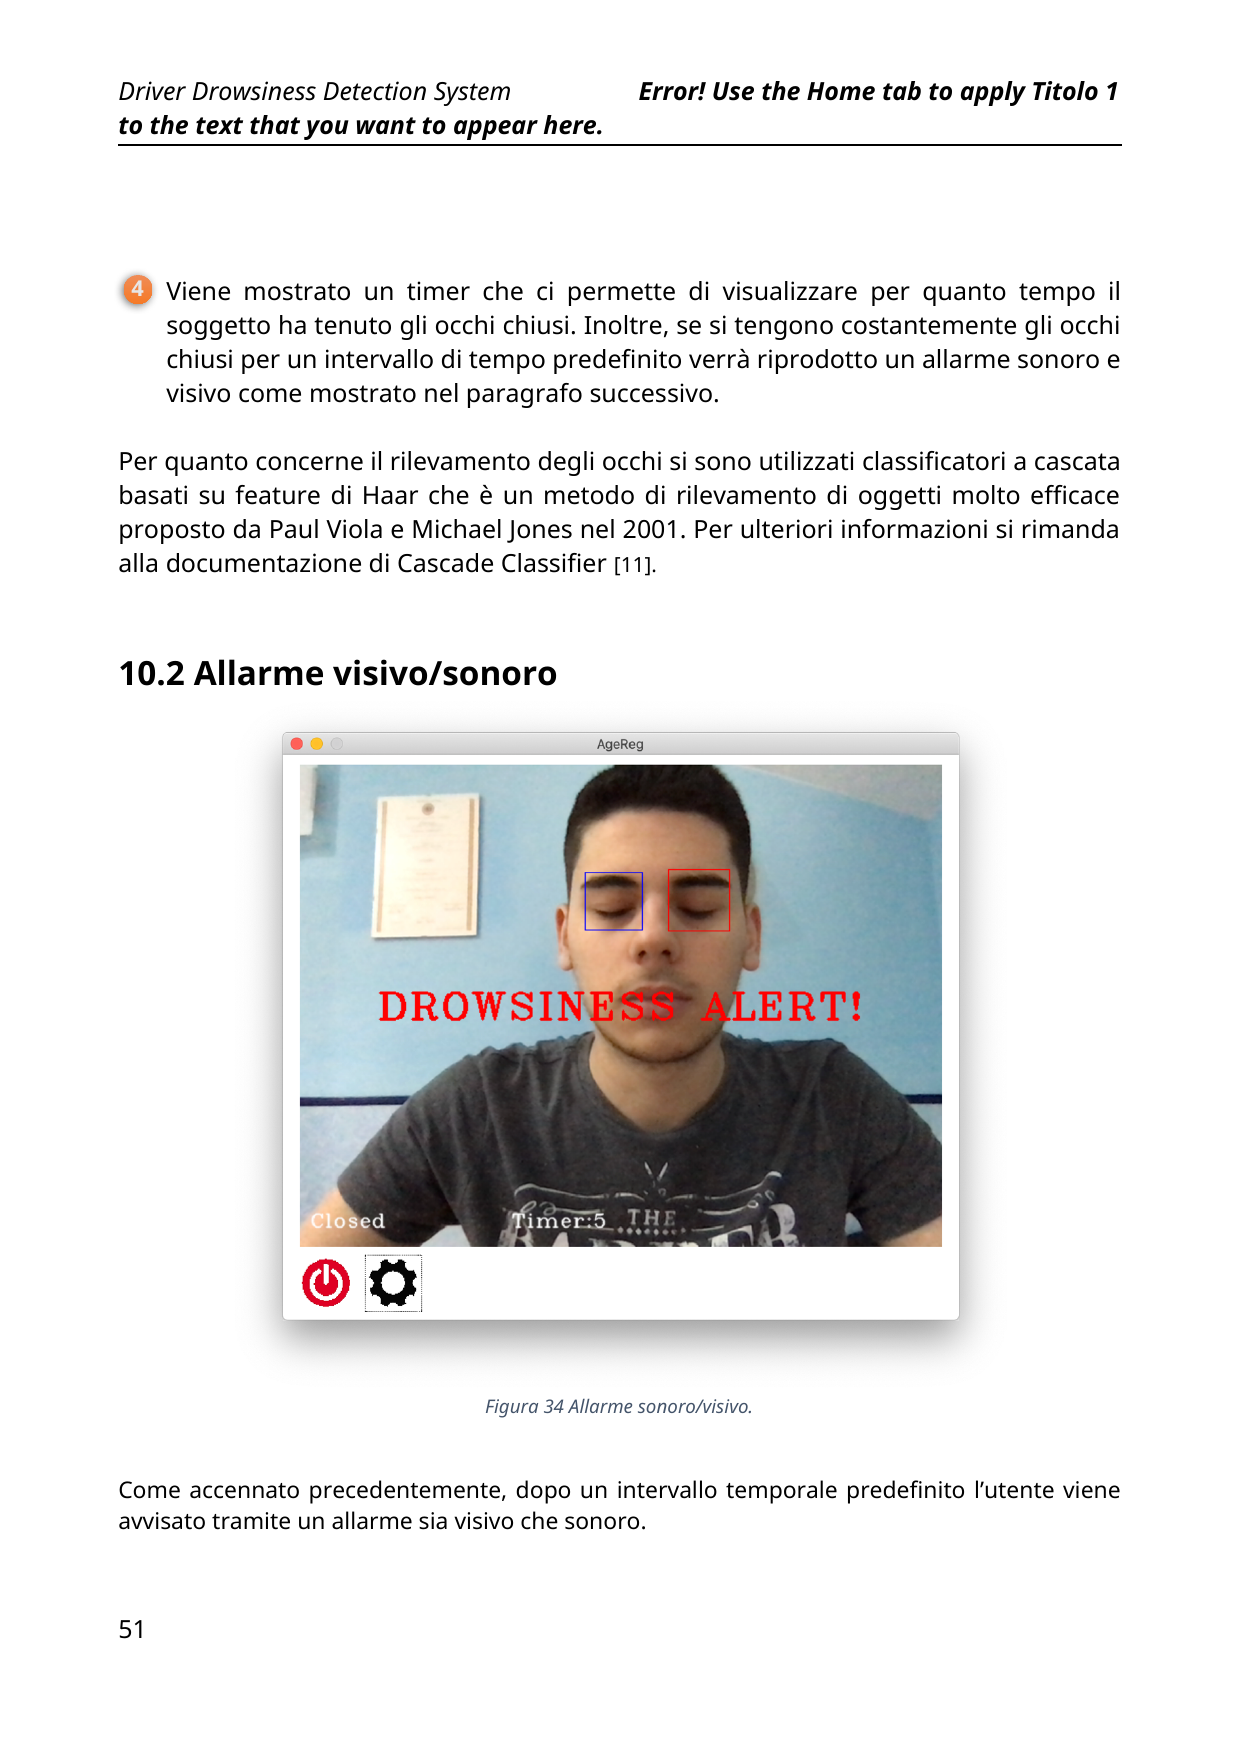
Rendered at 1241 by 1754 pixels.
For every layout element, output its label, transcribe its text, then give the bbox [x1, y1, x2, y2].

text Come accennato precedentemente, dopo un intervallo temporale predefinito l’utente viene avvisato tramite un allarme sia visivo che sonoro. [118, 1474, 1122, 1537]
text Per quanto concerne il rilevamento degli occhi si sono utilizzati classificatori a cascata basati su feature di Haar che è un metodo di rilevamento di oggetti molto efficace proposto da Paul Viola e Michael Jones nel 2001. Per ulteriori informazioni si rimanda alla documentazione di Cascade Classifier [11]. [118, 444, 1122, 580]
text Viene mostrato un timer che ci permette di visualizzare per quanto tempo il soggetto ha tenuto gli occhi chiusi. Inoltre, se si tengono costantemente gli occhi chiusi per un intervallo di tempo predefinito verrà riprodotto un allarme sonoro e visivo come mostrato nel paragrafo successivo. [166, 273, 1122, 409]
subtitle 10.2 Allarme visivo/sonoro [118, 649, 1122, 695]
picture [226, 694, 1015, 1394]
